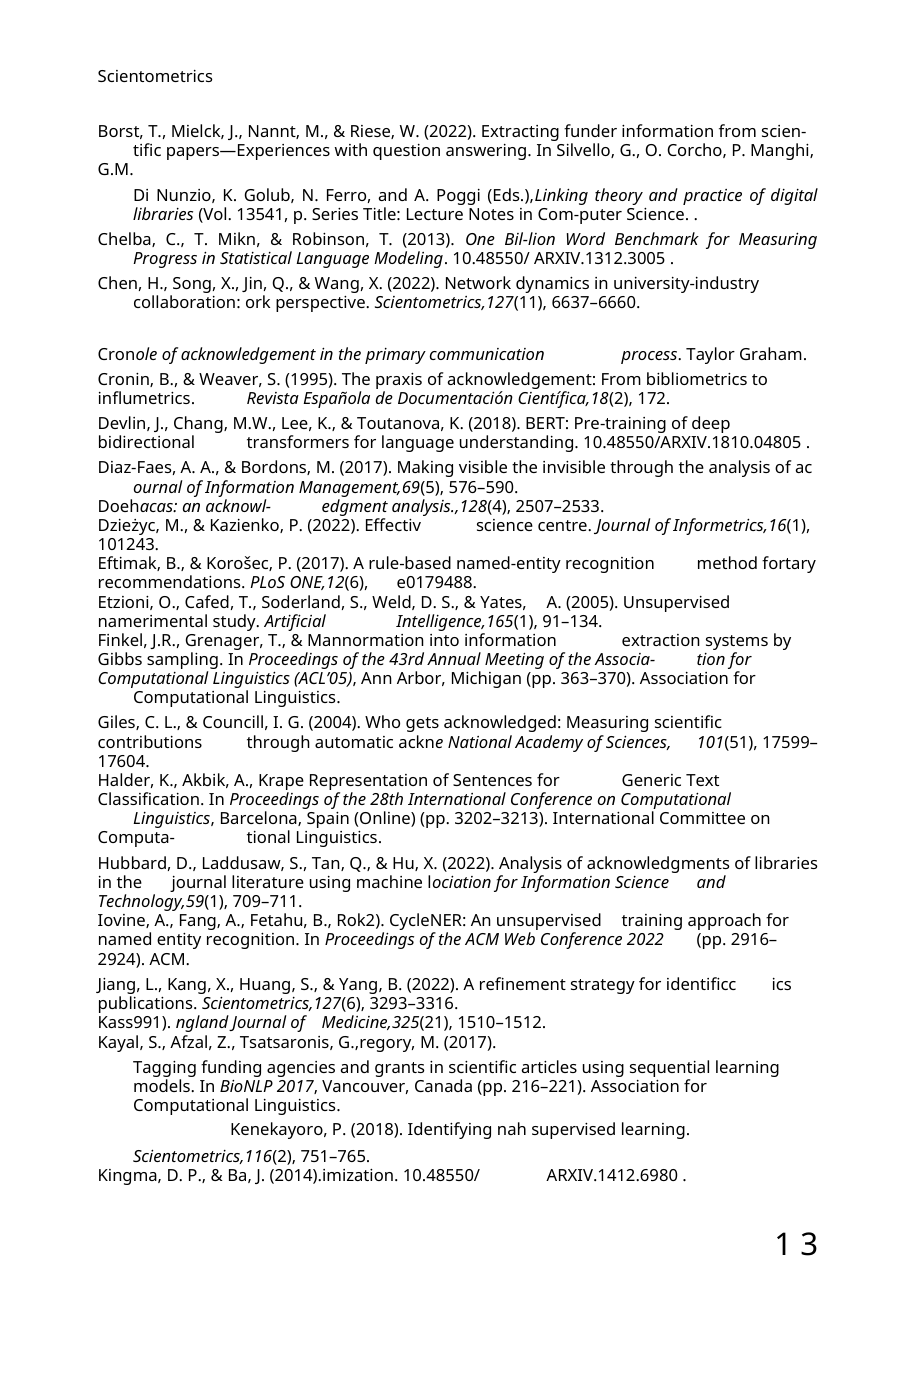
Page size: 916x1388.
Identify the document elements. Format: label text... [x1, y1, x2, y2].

text Cronin, B., & Weaver, S. (1995). The praxis of acknowledgement: From bibliometrics to influmetrics. Revista Española de Documentación Científica,18(2), 172. [97, 370, 824, 408]
text Scientometrics [97, 68, 824, 86]
text Tagging funding agencies and grants in scientific articles using sequential learning models. In BioNLP 2017, Vancouver, Canada (pp. 216–221). Association for Computational Linguistics. [133, 1058, 824, 1116]
text Scientometrics,116(2), 751–765. Kingma, D. P., & Ba, J. (2014).imization. 10.48550/ ARXIV.1412.6980 . [97, 1147, 824, 1185]
text Devlin, J., Chang, M.W., Lee, K., & Toutanova, K. (2018). BERT: Pre-training of deep bidirectional transformers for language understanding. 10.48550/ARXIV.1810.04805 . [97, 414, 824, 453]
text Diaz-Faes, A. A., & Bordons, M. (2017). Making visible the invisible through the analysis of ac ournal of Information Management,69(5), 576–590. ​ Doehacas: an acknowl- edgment analysis.,128(4), 2507–2533. Dzieżyc, M., & Kazienko, P. (2022). Effectiv science centre. Journal of Informetrics,16(1), 101243. ​ Eftimak, B., & Korošec, P. (2017). A rule-based named-entity recognition method fortary recommendations. PLoS ONE,12(6), e0179488. Etzioni, O., Cafed, T., Soderland, S., Weld, D. S., & Yates, A. (2005). Unsupervised namerimental study. Artificial Intelligence,165(1), 91–134. Finkel, J.R., Grenager, T., & Mannormation into information extraction systems by Gibbs sampling. In Proceedings of the 43rd Annual Meeting of the Associa- tion for Computational Linguistics (ACL’05), Ann Arbor, Michigan (pp. 363–370). Association for Computational Linguistics. [97, 459, 824, 708]
text Chen, H., Song, X., Jin, Q., & Wang, X. (2022). Network dynamics in university-industry collaboration: ork perspective. Scientometrics,127(11), 6637–6660. [97, 274, 824, 312]
text Chelba, C., T. Mikn, & Robinson, T. (2013). One Bil-lion Word Benchmark for Measuring Progress in Statistical Language Modeling. 10.48550/ ARXIV.1312.3005 . [97, 230, 818, 268]
text Cronole of acknowledgement in the primary communication process. Taylor Graham. [97, 318, 824, 364]
text Jiang, L., Kang, X., Huang, S., & Yang, B. (2022). A refinement strategy for identificc ics publications. Scientometrics,127(6), 3293–3316. ​ Kass991). ngland Journal of Medicine,325(21), 1510–1512. Kayal, S., Afzal, Z., Tsatsaronis, G.,regory, M. (2017). [97, 974, 824, 1052]
text Borst, T., Mielck, J., Nannt, M., & Riese, W. (2022). Extracting funder information from scien- tific papers—Experiences with question answering. In Silvello, G., O. Corcho, P. Manghi, G.M. [97, 122, 824, 180]
text Di Nunzio, K. Golub, N. Ferro, and A. Poggi (Eds.),Linking theory and practice of digital libraries (Vol. 13541, p. Series Title: Lecture Notes in Com-puter Science. . [133, 186, 818, 224]
text 1 3 [96, 1229, 818, 1262]
text Kenekayoro, P. (2018). Identifying nah supervised learning. [96, 1116, 824, 1141]
text Hubbard, D., Laddusaw, S., Tan, Q., & Hu, X. (2022). Analysis of acknowledgments of libraries in the journal literature using machine lociation for Information Science and Technology,59(1), 709–711. Iovine, A., Fang, A., Fetahu, B., Rok2). CycleNER: An unsupervised training approach for named entity recognition. In Proceedings of the ACM Web Conference 2022 (pp. 2916–2924). ACM. [97, 854, 824, 969]
text Giles, C. L., & Councill, I. G. (2004). Who gets acknowledged: Measuring scientific contributions through automatic ackne National Academy of Sciences, 101(51), 17599–17604. Halder, K., Akbik, A., Krape Representation of Sentences for Generic Text Classification. In Proceedings of the 28th International Conference on Computational Linguistics, Barcelona, Spain (Online) (pp. 3202–3213). International Committee on Computa- tional Linguistics. [97, 714, 824, 848]
